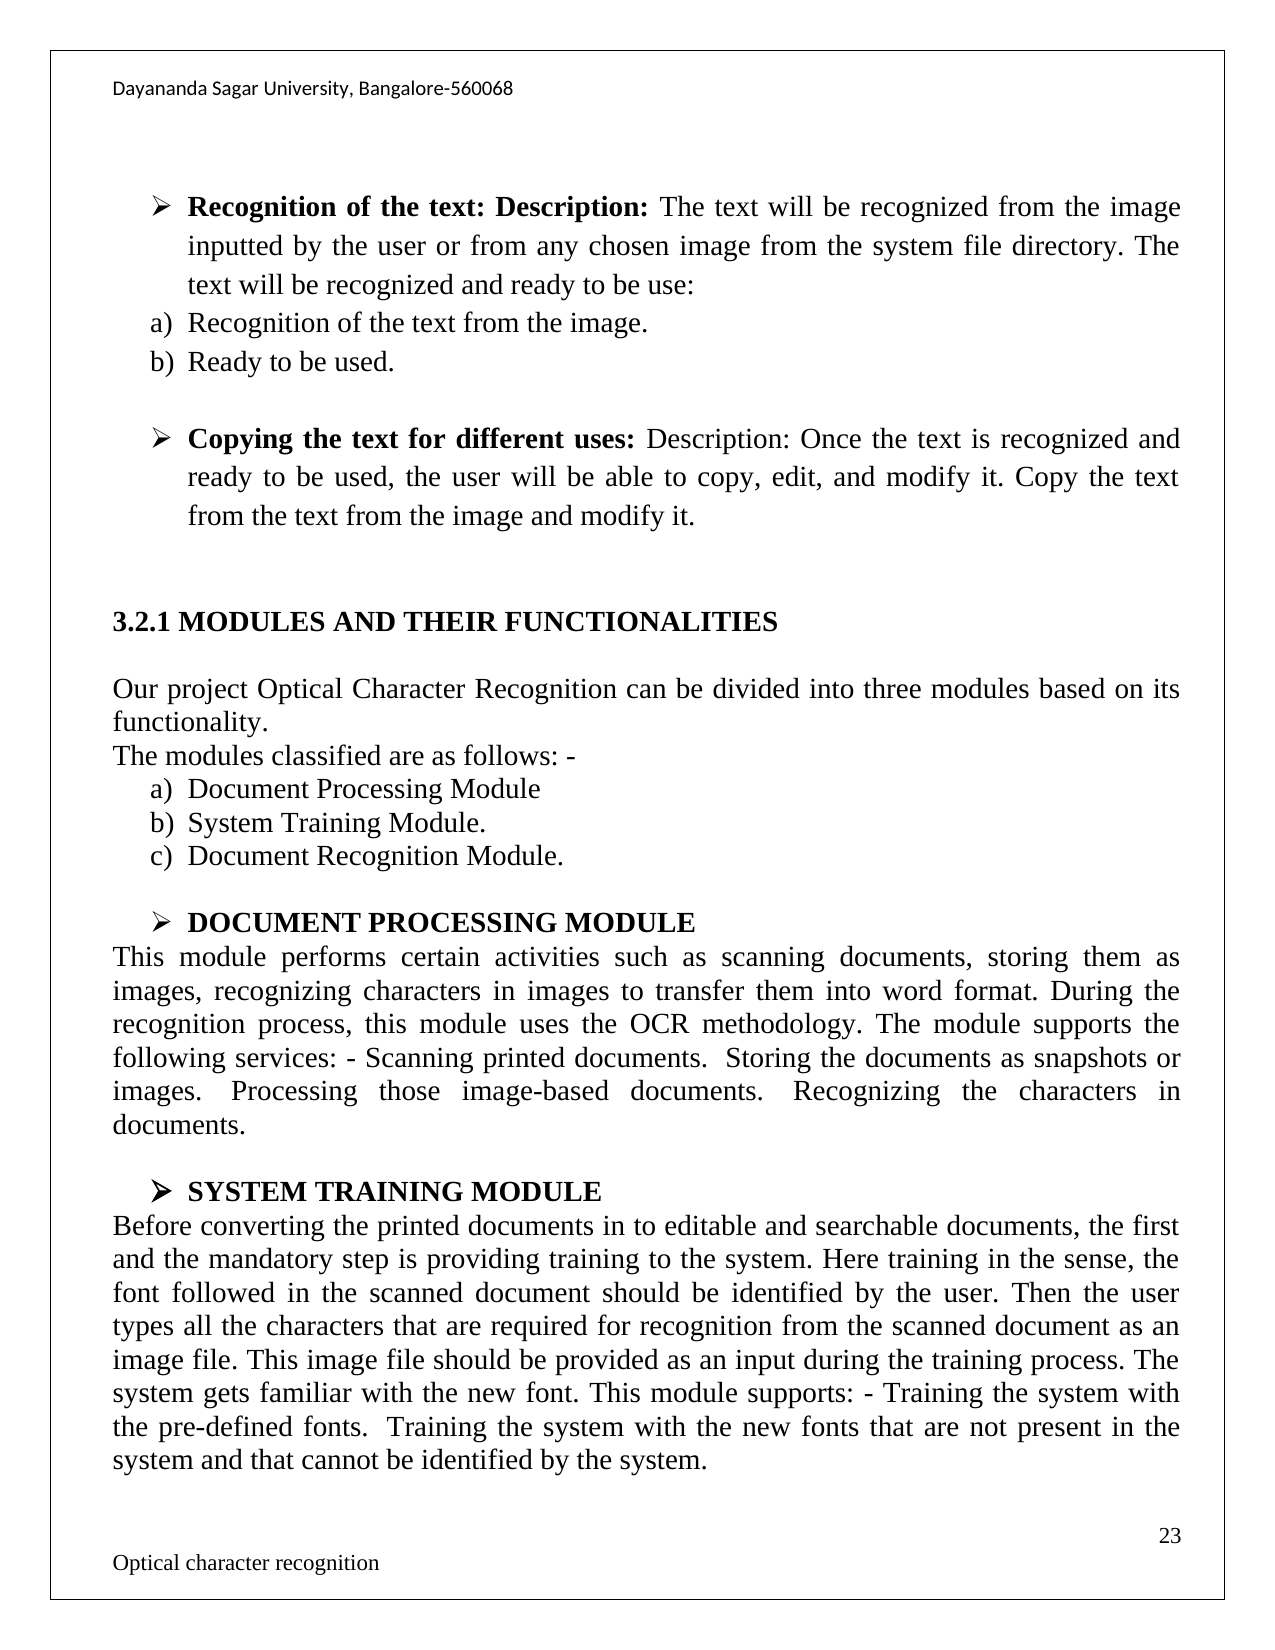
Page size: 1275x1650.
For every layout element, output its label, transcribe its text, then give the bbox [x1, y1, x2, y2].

list SYSTEM TRAINING MODULE [150, 1174, 1181, 1208]
list Recognition of the text: Description: The text will be recognized from the image inputted by the user or from any chosen image from the system file directory. The text will be recognized and ready to be use: [150, 189, 1181, 300]
text Our project Optical Character Recognition can be divided into three modules based on its functionality. [112, 671, 1181, 738]
list System Training Module. [150, 805, 1181, 838]
list Document Recognition Module. [150, 838, 1181, 872]
list Ready to be used. [150, 344, 1181, 377]
text 3.2.1 MODULES AND THEIR FUNCTIONALITIES [112, 604, 1181, 637]
list DOCUMENT PROCESSING MODULE [150, 906, 1181, 939]
text Before converting the printed documents in to editable and searchable documents, the first and the mandatory step is providing training to the system. Here training in the sense, the font followed in the scanned document should be identified by the user. Then the user types all the characters that are required for recognition from the scanned document as an image file. This image file should be provided as an input during the training process. The system gets familiar with the new font. This module supports: - Training the system with the pre-defined fonts. Training the system with the new fonts that are not present in the system and that cannot be identified by the system. [112, 1208, 1181, 1476]
text The modules classified are as follows: - [112, 738, 1181, 771]
list Copying the text for different uses: Description: Once the text is recognized and ready to be used, the user will be able to copy, edit, and modify it. Copy the text from the text from the image and modify it. [150, 421, 1181, 532]
list Document Processing Module [150, 771, 1181, 805]
text This module performs certain activities such as scanning documents, storing them as images, recognizing characters in images to transfer them into word format. During the recognition process, this module uses the OCR methodology. The module supports the following services: - Scanning printed documents. Storing the documents as snapshots or images. Processing those image-based documents. Recognizing the characters in documents. [112, 939, 1181, 1141]
list Recognition of the text from the image. [150, 305, 1181, 339]
